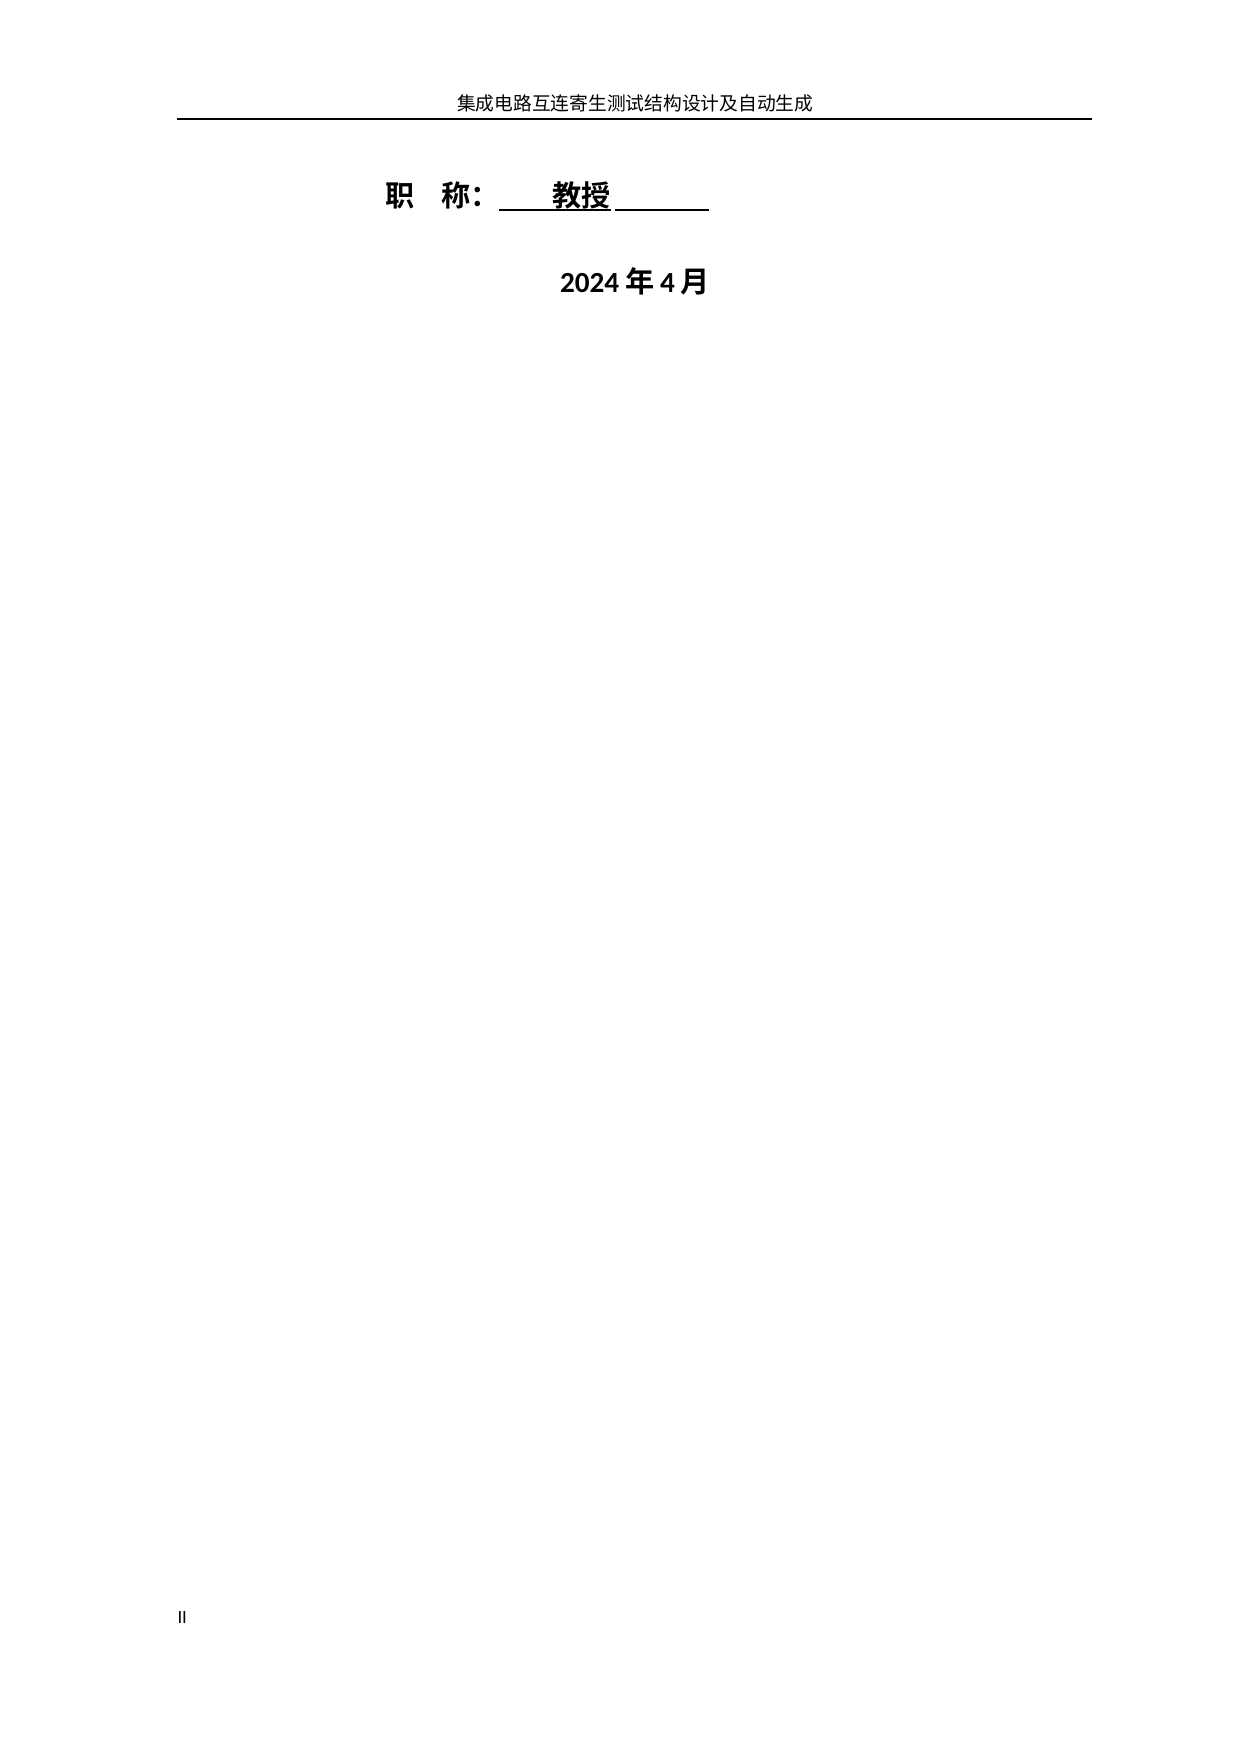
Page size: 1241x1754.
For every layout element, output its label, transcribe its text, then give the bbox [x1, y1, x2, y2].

text 职 称： 教授 [177, 161, 1092, 226]
text 2024年4月 [177, 247, 1092, 312]
